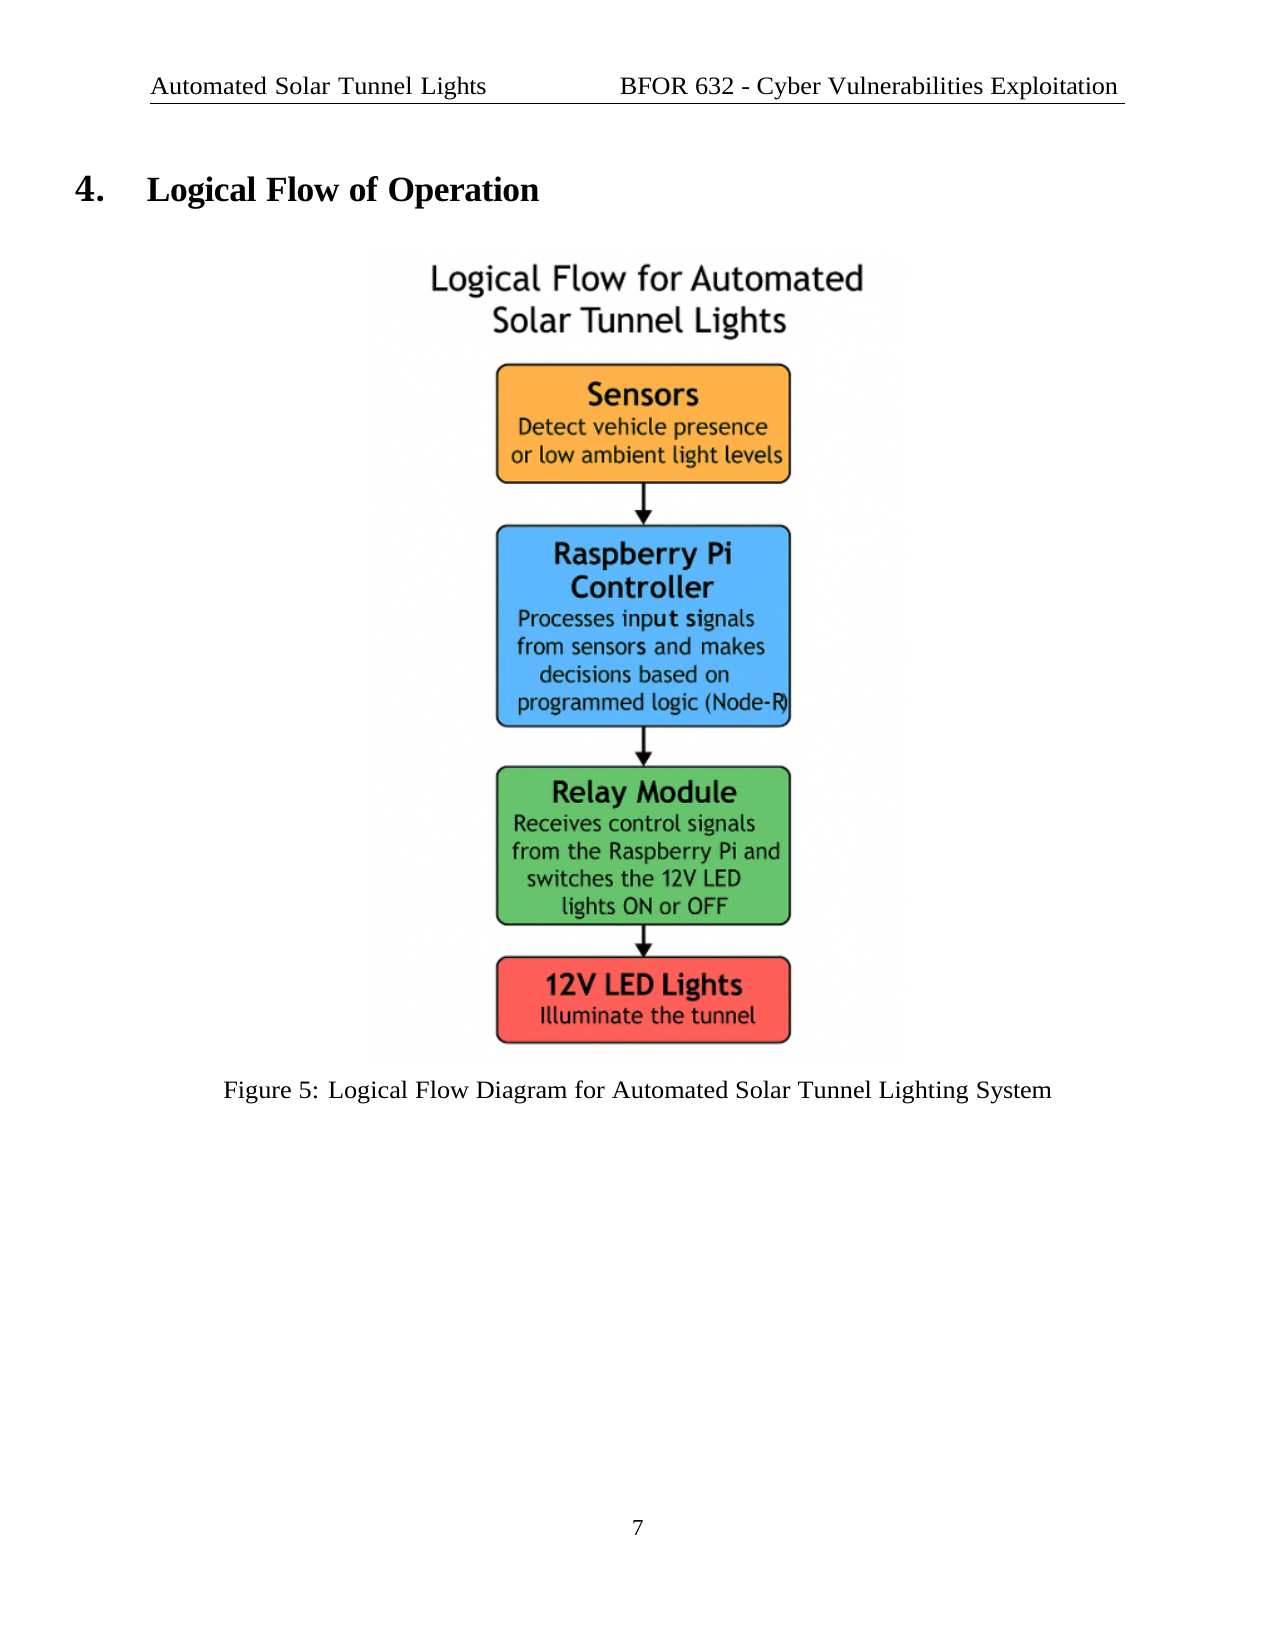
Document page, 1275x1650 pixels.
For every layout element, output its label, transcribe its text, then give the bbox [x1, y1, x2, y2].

text Figure 5: Logical Flow Diagram for Automated Solar Tunnel Lighting System [75, 1075, 1200, 1104]
picture [366, 245, 909, 1067]
subtitle Logical Flow of Operation [75, 163, 1200, 212]
